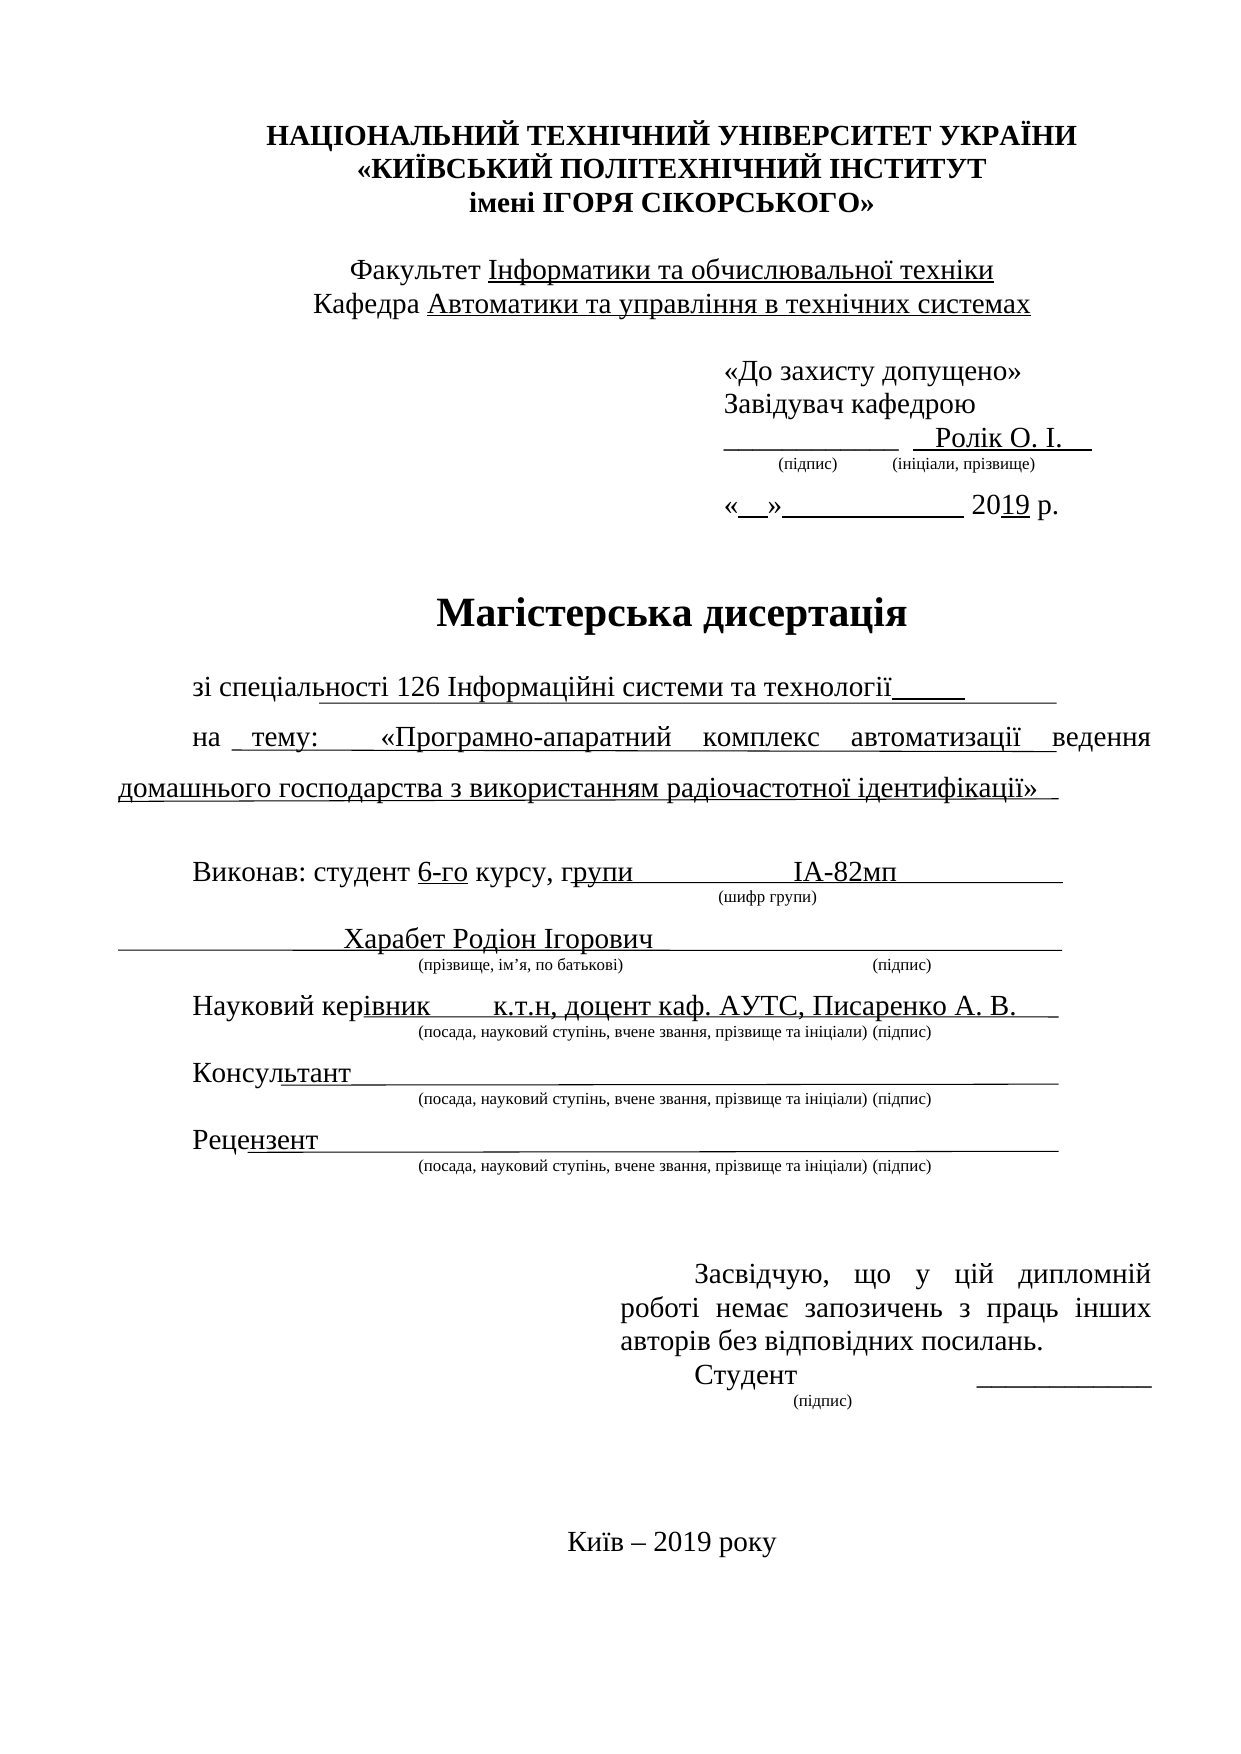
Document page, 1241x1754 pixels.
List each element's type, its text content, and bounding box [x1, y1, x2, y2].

text « » 2019 р. [118, 487, 1152, 521]
text «КИЇВСЬКИЙ ПОЛІТЕХНІЧНИЙ ІНСТИТУТ [118, 152, 1152, 185]
text Консультант (посада, науковий ступінь, вчене звання, прізвище та ініціали) (підпис) [118, 1055, 1152, 1122]
text Магістерська дисертація [118, 588, 1152, 636]
text Кафедра Автоматики та управління в технічних системах [118, 286, 1152, 319]
text Виконав: студент 6-го курсу, групи ІА-82мп (шифр групи) [118, 854, 1152, 921]
text ____________ Ролік О. І. [118, 420, 1152, 453]
text Завідувач кафедрою [118, 386, 1152, 420]
text Науковий керівник к.т.н, доцент каф. АУТС, Писаренко А. В. (посада, науковий ступінь, вчене звання, прізвище та ініціали) (підпис) [118, 988, 1152, 1055]
text Засвідчую, що у цій дипломній роботі немає запозичень з праць інших авторів без відповідних посилань. [620, 1256, 1152, 1357]
text НАЦІОНАЛЬНИЙ ТЕХНІЧНИЙ УНІВЕРСИТЕТ УКРАЇНИ [118, 118, 1152, 152]
text імені ІГОРЯ СІКОРСЬКОГО» [118, 185, 1152, 219]
text Рецензент (посада, науковий ступінь, вчене звання, прізвище та ініціали) (підпис) [118, 1122, 1152, 1189]
text «До захисту допущено» [118, 353, 1152, 386]
text зі спеціальності 126 Інформаційні системи та технології [118, 669, 1152, 703]
text Харабет Родіон Ігорович (прізвище, ім’я, по батькові) (підпис) [118, 921, 1152, 988]
text на тему: «Програмно-апаратний комплекс автоматизації ведення домашнього господарства з використанням радіочастотної ідентифікації» [118, 719, 1152, 803]
text (підпис) (ініціали, прізвище) [118, 453, 1152, 487]
text Студент ____________ (підпис) [620, 1357, 1152, 1424]
text Факультет Інформатики та обчислювальної техніки [118, 252, 1152, 286]
text Київ – 2019 року [118, 1524, 1152, 1558]
